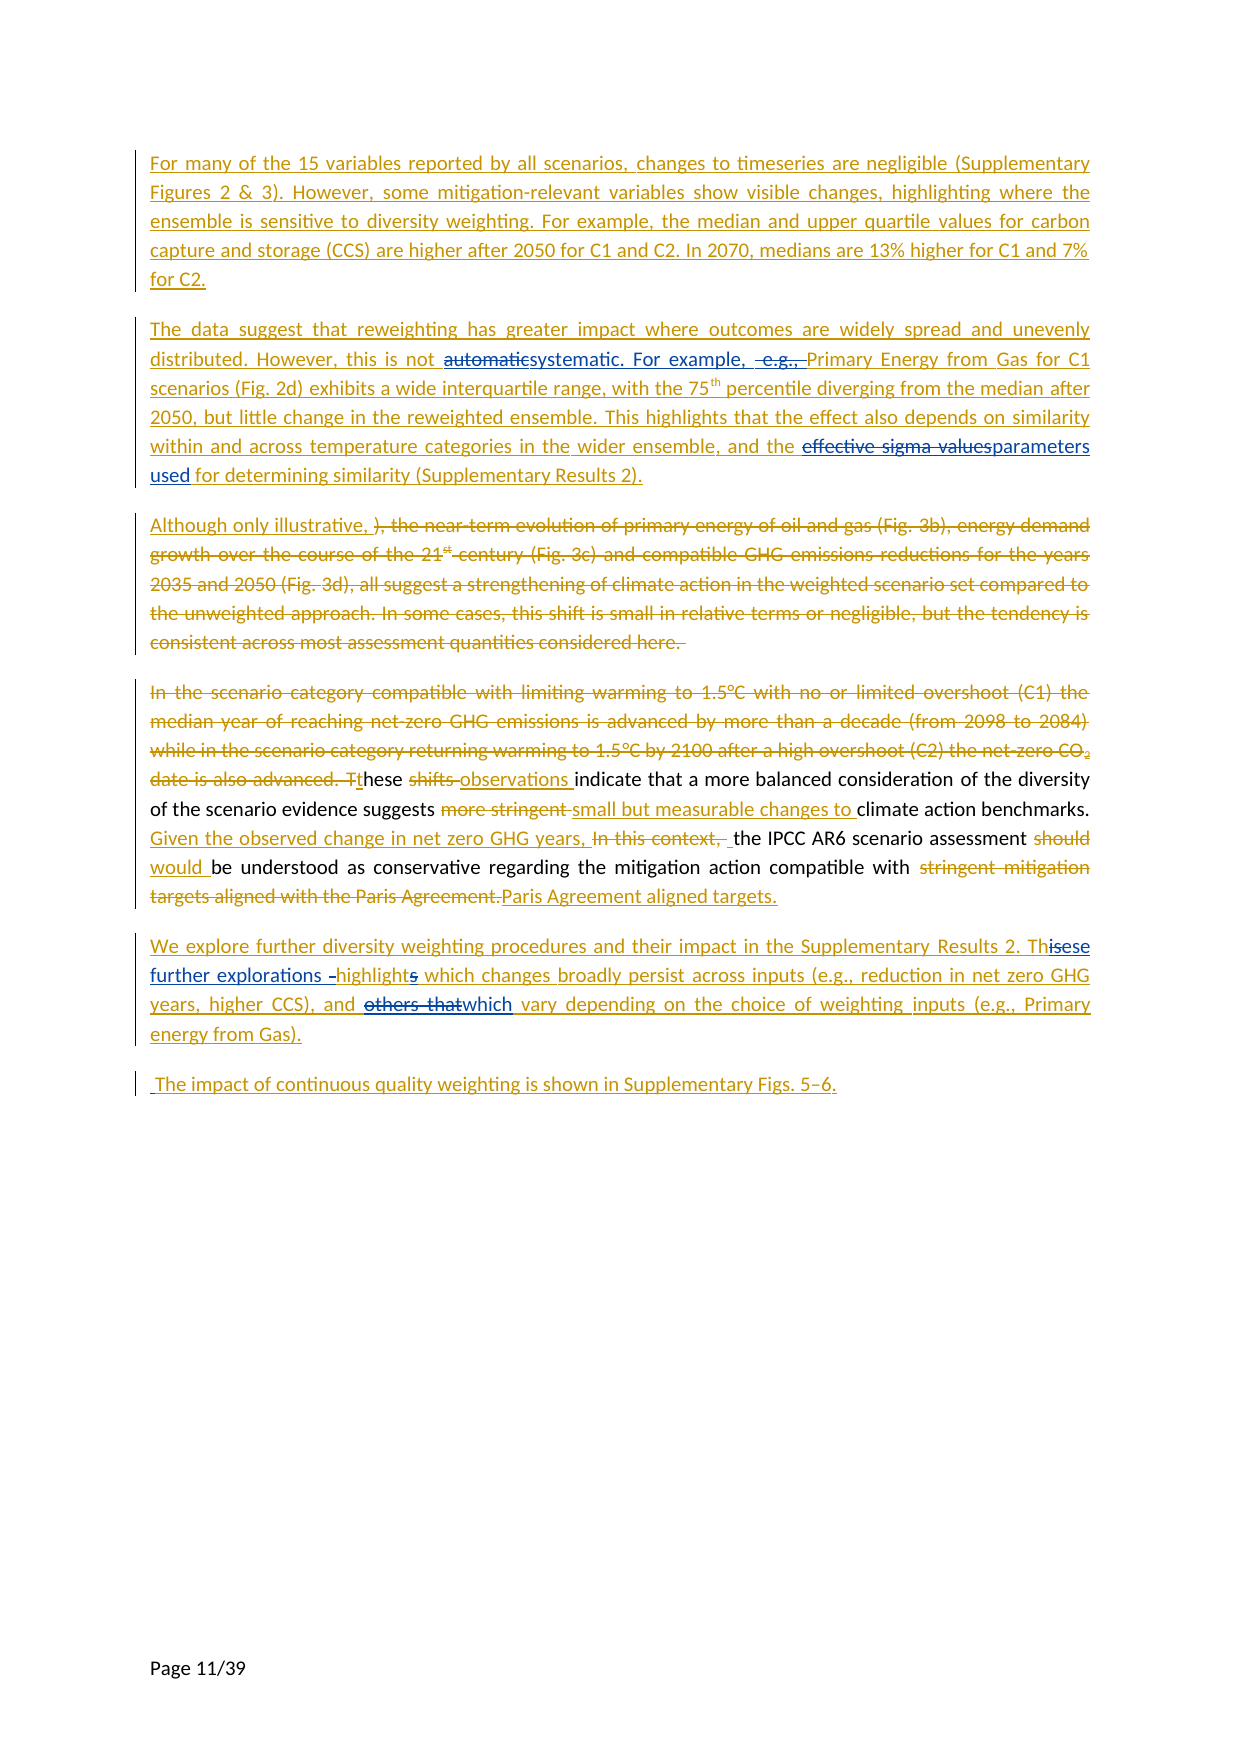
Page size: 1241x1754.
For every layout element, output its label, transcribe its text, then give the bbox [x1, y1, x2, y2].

text hese indicate that a more balanced consideration of the diversity of the scenario evidence suggests climate action benchmarks. the IPCC AR6 scenario assessment be understood as conservative regarding the mitigation action compatible with [150, 694, 1090, 909]
